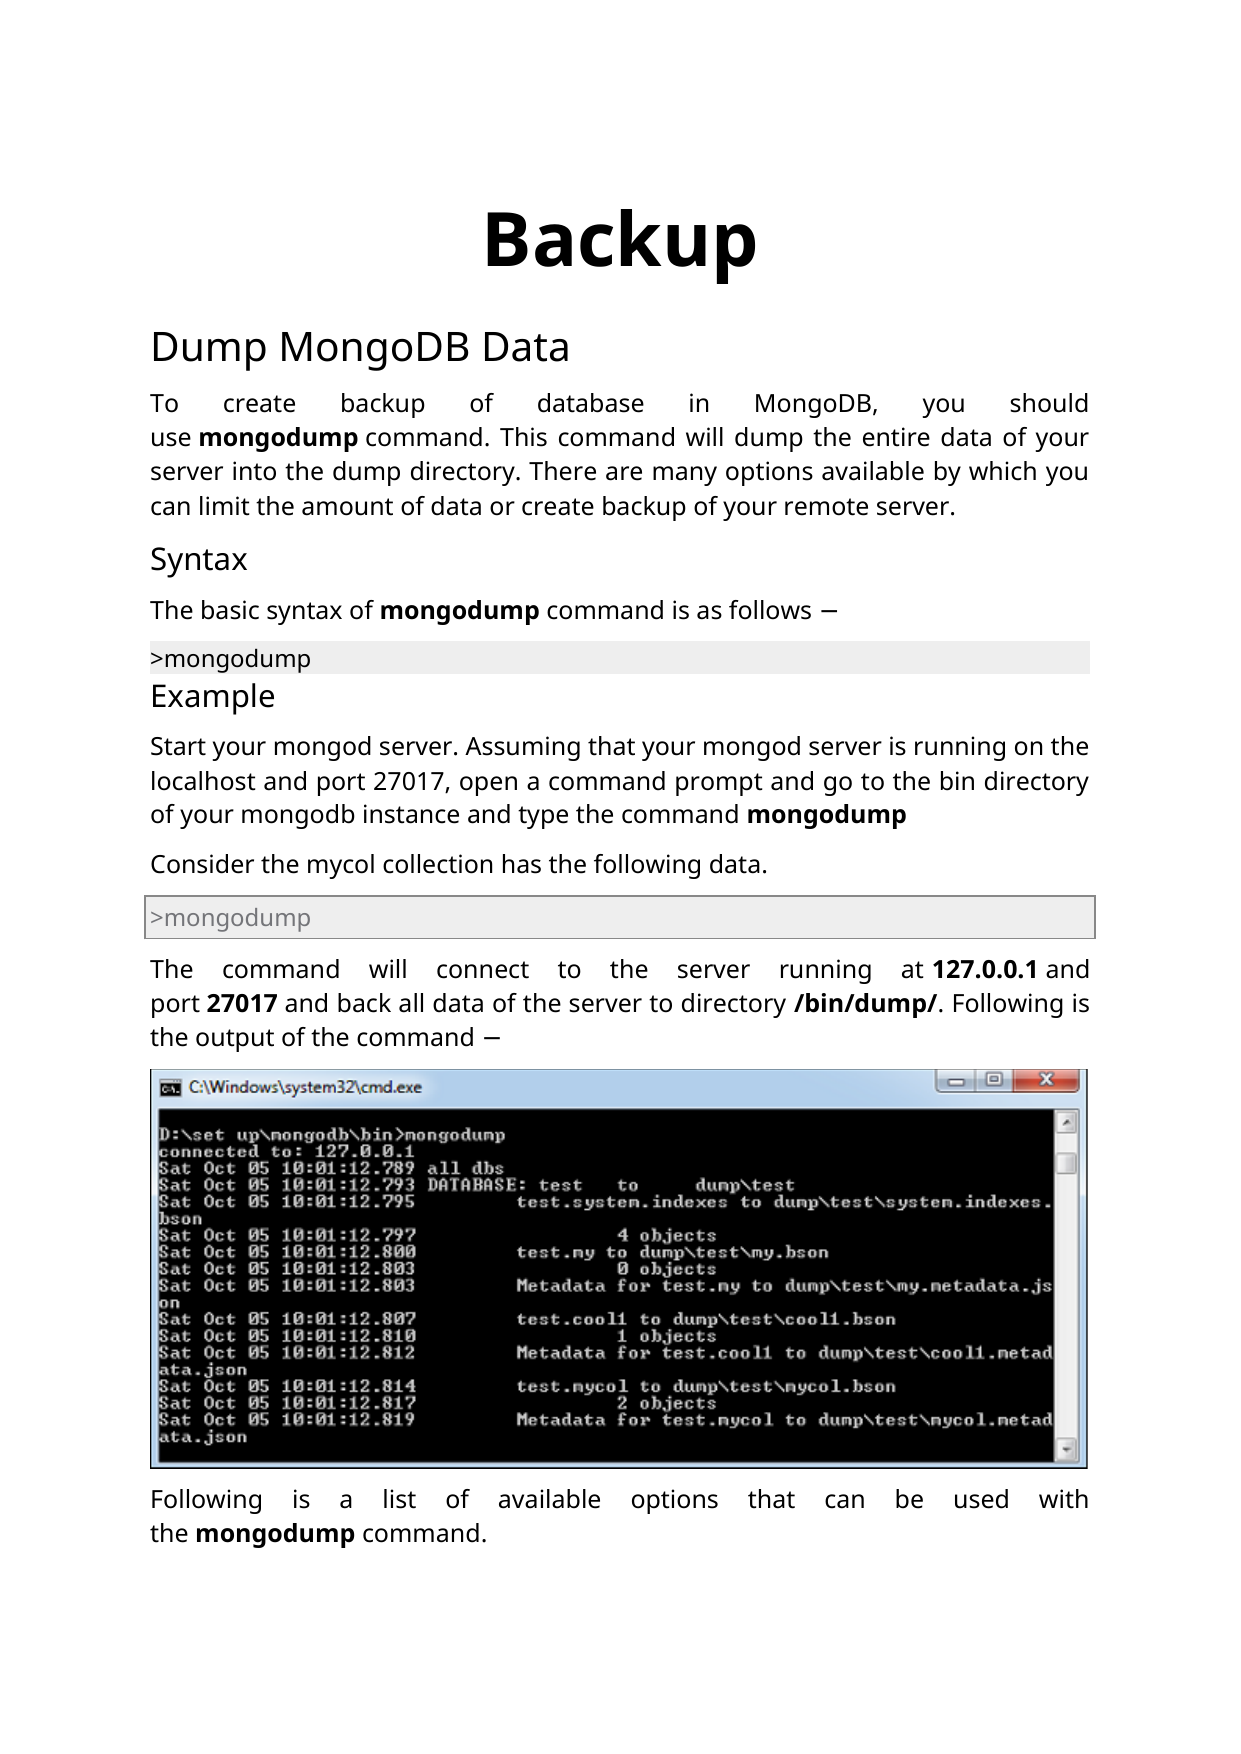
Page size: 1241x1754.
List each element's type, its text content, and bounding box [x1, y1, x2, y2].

text Consider the mycol collection has the following data. [150, 846, 1090, 880]
text The command will connect to the server running at 127.0.0.1 and port 27017 and back all data of the server to directory /bin/dump/. Following is the output of the command − [150, 952, 1090, 1054]
text Example [150, 674, 1090, 717]
text >mongodump [150, 641, 1090, 674]
text The basic syntax of mongodump command is as follows − [150, 592, 1090, 626]
text Following is a list of available options that can be used with the mongodump command. [150, 1482, 1090, 1550]
text Backup [150, 186, 1090, 288]
text Syntax [150, 537, 1090, 580]
text >mongodump [146, 897, 1094, 938]
text Dump MongoDB Data [150, 318, 1090, 373]
picture [150, 1069, 1088, 1469]
text Start your mongod server. Assuming that your mongod server is running on the localhost and port 27017, open a command prompt and go to the bin directory of your mongodb instance and type the command mongodump [150, 729, 1090, 831]
text To create backup of database in MongoDB, you should use mongodump command. This command will dump the entire data of your server into the dump directory. There are many options available by which you can limit the amount of data or create backup of your remote server. [150, 386, 1090, 522]
